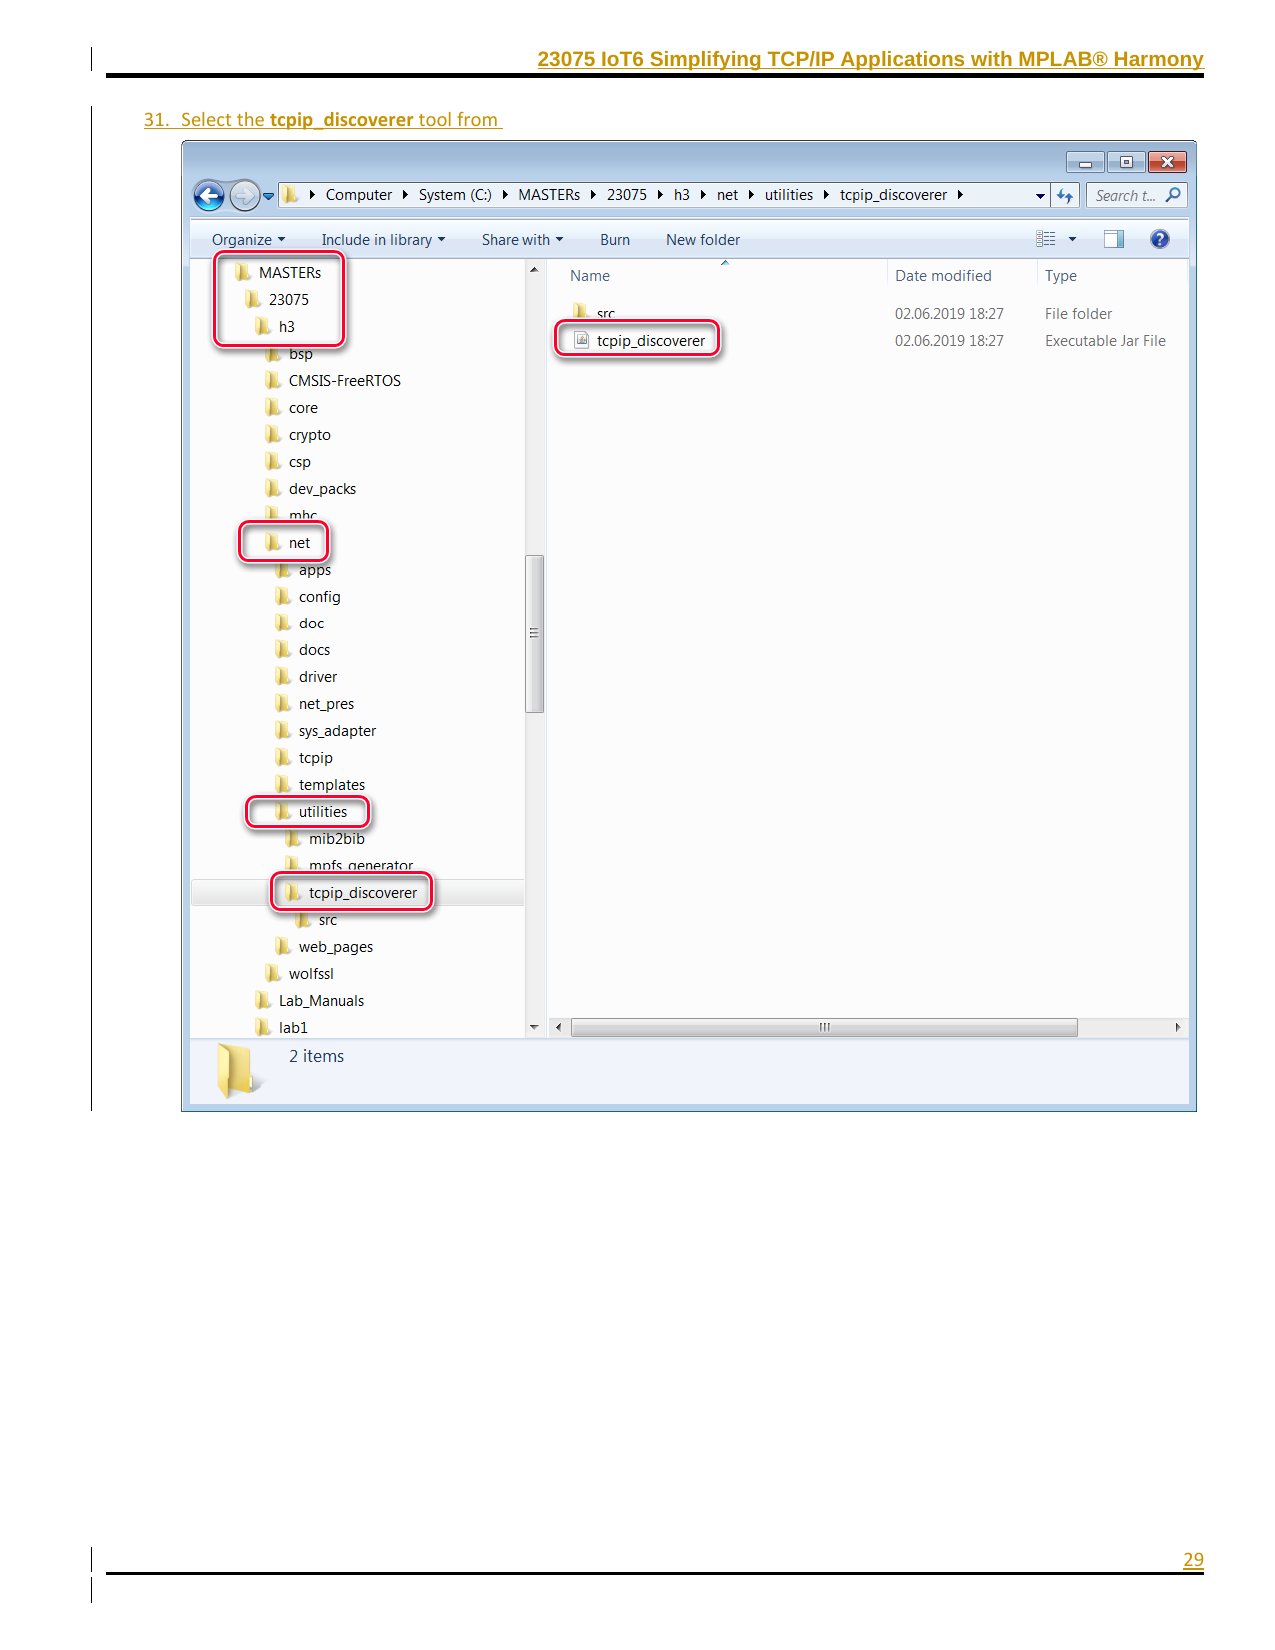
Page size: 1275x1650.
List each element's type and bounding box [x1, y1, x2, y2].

picture [181, 140, 1197, 1112]
